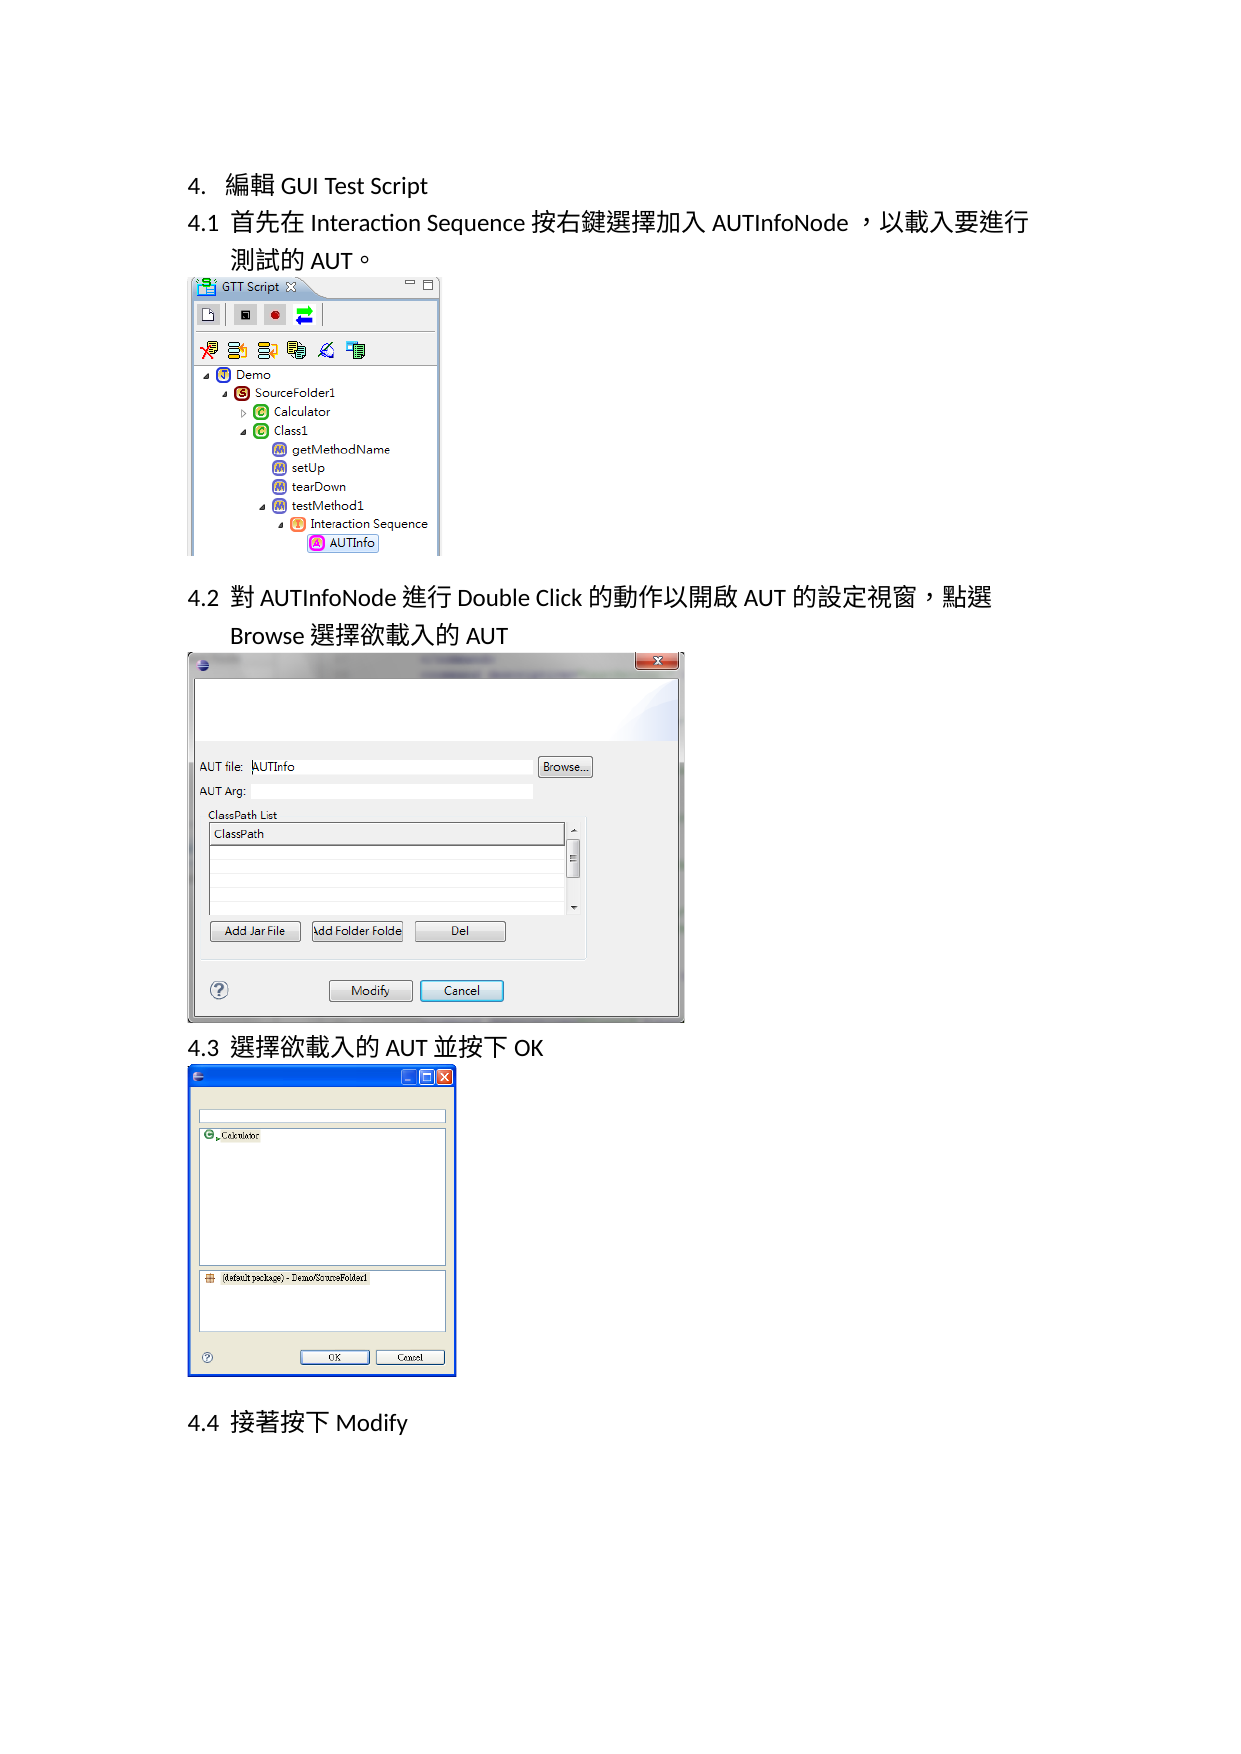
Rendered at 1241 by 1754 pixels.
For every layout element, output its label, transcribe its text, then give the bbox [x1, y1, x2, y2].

list 編輯 GUI Test Script [187, 164, 1053, 202]
picture [187, 277, 443, 556]
list 接著按下 Modify [187, 1402, 1053, 1439]
list 選擇欲載入的 AUT 並按下 OK [187, 1027, 1053, 1064]
picture [187, 652, 685, 1023]
list 對AUTInfoNode 進行Double Click 的動作以開啟 AUT 的設定視窗，點選 Browse 選擇欲載入的 AUT [187, 577, 1053, 652]
list 首先在 Interaction Sequence 按右鍵選擇加入 AUTInfoNode ，以載入要進行測試的 AUT。 [187, 202, 1053, 277]
picture [187, 1064, 457, 1377]
